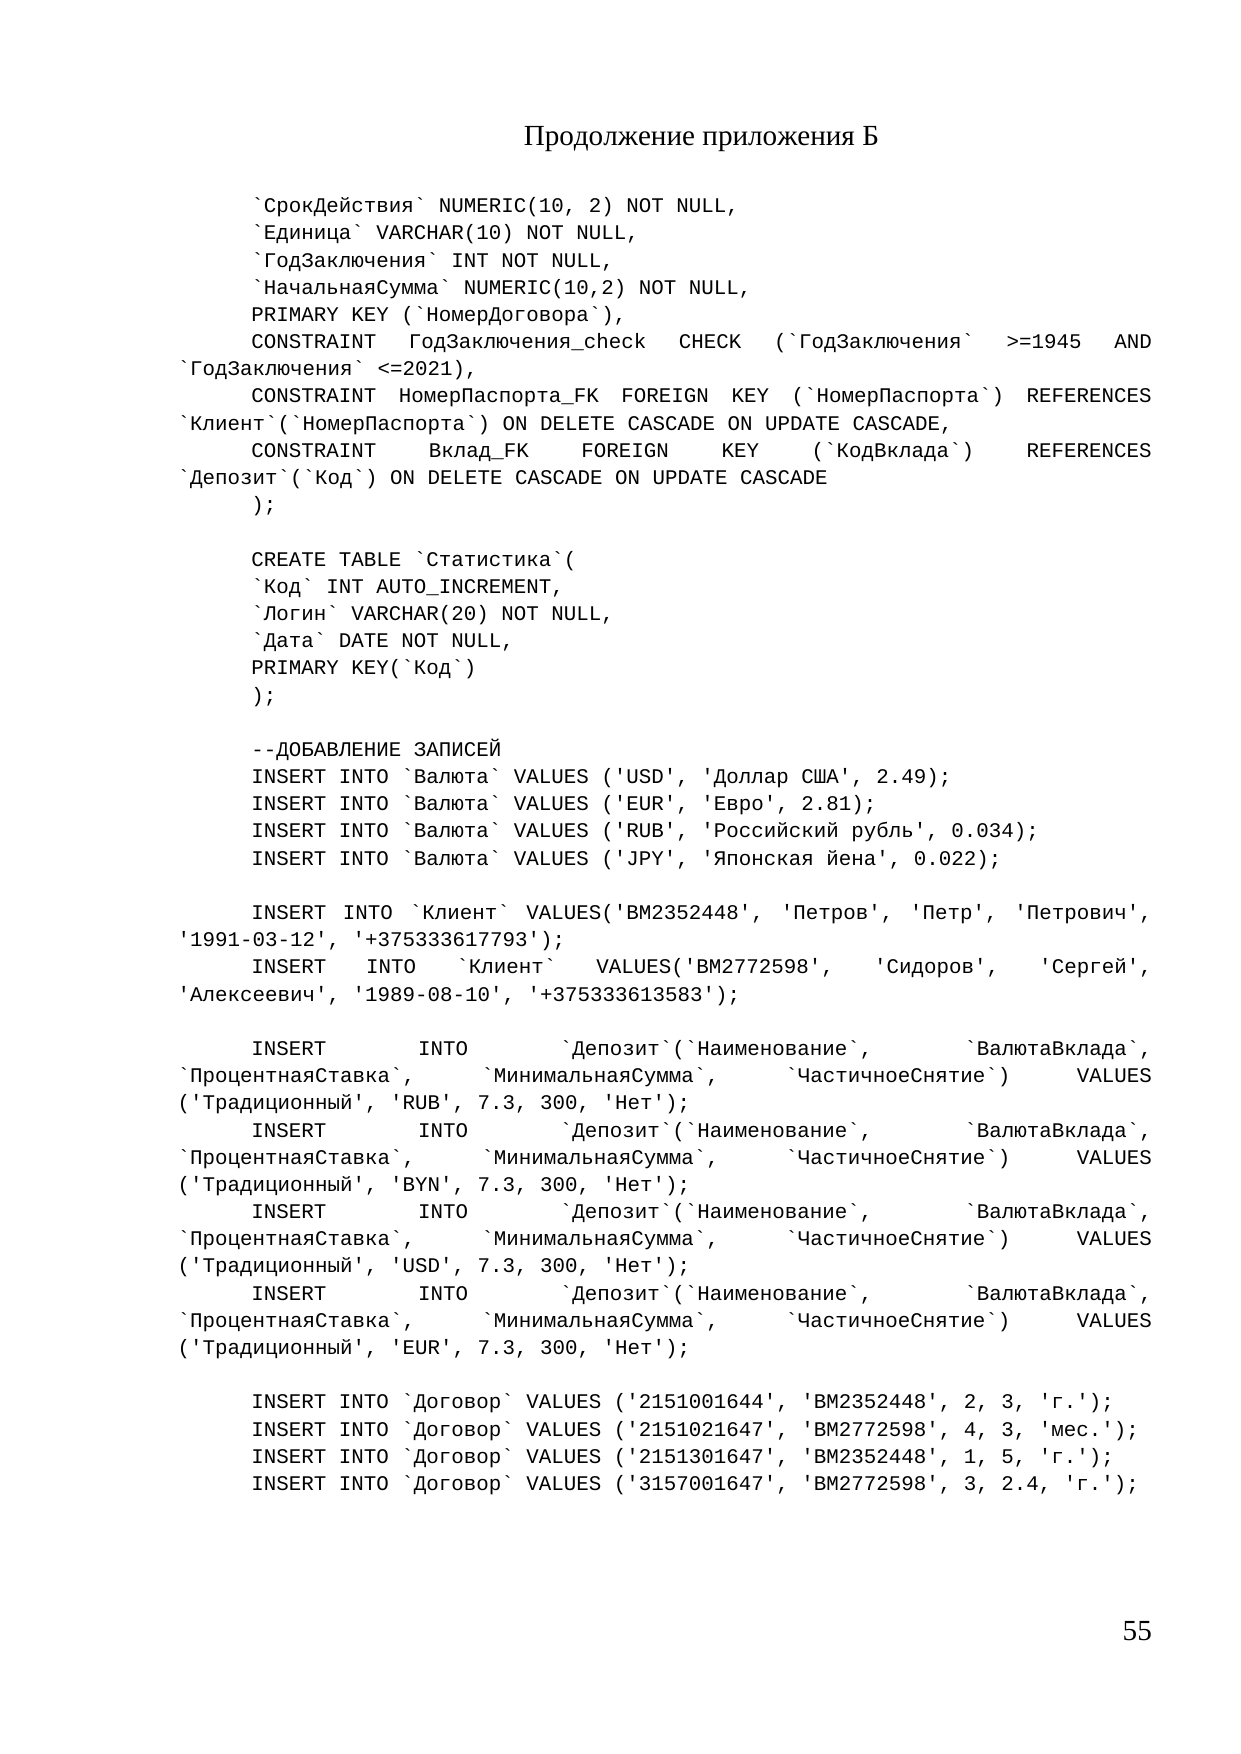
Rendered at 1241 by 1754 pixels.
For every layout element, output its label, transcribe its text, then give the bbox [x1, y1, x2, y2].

text INSERT INTO `Депозит`(`Наименование`, `ВалютаВклада`, `ПроцентнаяСтавка`, `МинимальнаяСумма`, `ЧастичноеСнятие`) VALUES ('Традиционный', 'RUB', 7.3, 300, 'Нет'); [177, 1038, 1152, 1116]
text INSERT INTO `Валюта` VALUES ('USD', 'Доллар США', 2.49); [177, 766, 1152, 790]
text INSERT INTO `Договор` VALUES ('3157001647', 'BM2772598', 3, 2.4, 'г.'); [177, 1473, 1152, 1497]
text PRIMARY KEY (`НомерДоговора`), [177, 304, 1152, 328]
text CONSTRAINT ГодЗаключения_check CHECK (`ГодЗаключения` >=1945 AND `ГодЗаключения` <=2021), [177, 331, 1152, 382]
text ); [177, 494, 1152, 518]
text INSERT INTO `Договор` VALUES ('2151301647', 'BM2352448', 1, 5, 'г.'); [177, 1446, 1152, 1469]
text INSERT INTO `Депозит`(`Наименование`, `ВалютаВклада`, `ПроцентнаяСтавка`, `МинимальнаяСумма`, `ЧастичноеСнятие`) VALUES ('Традиционный', 'BYN', 7.3, 300, 'Нет'); [177, 1119, 1152, 1198]
text INSERT INTO `Депозит`(`Наименование`, `ВалютаВклада`, `ПроцентнаяСтавка`, `МинимальнаяСумма`, `ЧастичноеСнятие`) VALUES ('Традиционный', 'USD', 7.3, 300, 'Нет'); [177, 1201, 1152, 1279]
text PRIMARY KEY(`Код`) [177, 657, 1152, 681]
text CREATE TABLE `Статистика`( [177, 549, 1152, 572]
text INSERT INTO `Депозит`(`Наименование`, `ВалютаВклада`, `ПроцентнаяСтавка`, `МинимальнаяСумма`, `ЧастичноеСнятие`) VALUES ('Традиционный', 'EUR', 7.3, 300, 'Нет'); [177, 1283, 1152, 1361]
text `Дата` DATE NOT NULL, [177, 630, 1152, 654]
text `Единица` VARCHAR(10) NOT NULL, [177, 222, 1152, 246]
text `Логин` VARCHAR(20) NOT NULL, [177, 603, 1152, 627]
text `СрокДействия` NUMERIC(10, 2) NOT NULL, [177, 195, 1152, 219]
text INSERT INTO `Клиент` VALUES('BM2352448', 'Петров', 'Петр', 'Петрович', '1991-03-12', '+375333617793'); [177, 902, 1152, 953]
text INSERT INTO `Валюта` VALUES ('RUB', 'Российский рубль', 0.034); [177, 821, 1152, 844]
text ); [177, 684, 1152, 708]
text INSERT INTO `Клиент` VALUES('BM2772598', 'Сидоров', 'Сергей', 'Алексеевич', '1989-08-10', '+375333613583'); [177, 956, 1152, 1007]
text --ДОБАВЛЕНИЕ ЗАПИСЕЙ [177, 739, 1152, 763]
text CONSTRAINT Вклад_FK FOREIGN KEY (`КодВклада`) REFERENCES `Депозит`(`Код`) ON DELETE CASCADE ON UPDATE CASCADE [177, 440, 1152, 491]
text INSERT INTO `Договор` VALUES ('2151001644', 'BM2352448', 2, 3, 'г.'); [177, 1391, 1152, 1415]
text INSERT INTO `Валюта` VALUES ('JPY', 'Японская йена', 0.022); [177, 848, 1152, 871]
text CONSTRAINT НомерПаспорта_FK FOREIGN KEY (`НомерПаспорта`) REFERENCES `Клиент`(`НомерПаспорта`) ON DELETE CASCADE ON UPDATE CASCADE, [177, 386, 1152, 436]
text `ГодЗаключения` INT NOT NULL, [177, 249, 1152, 273]
text INSERT INTO `Валюта` VALUES ('EUR', 'Евро', 2.81); [177, 793, 1152, 817]
text `НачальнаяСумма` NUMERIC(10,2) NOT NULL, [177, 277, 1152, 300]
text `Код` INT AUTO_INCREMENT, [177, 576, 1152, 599]
text INSERT INTO `Договор` VALUES ('2151021647', 'BM2772598', 4, 3, 'мес.'); [177, 1419, 1152, 1442]
text Продолжение приложения Б [177, 118, 1152, 152]
